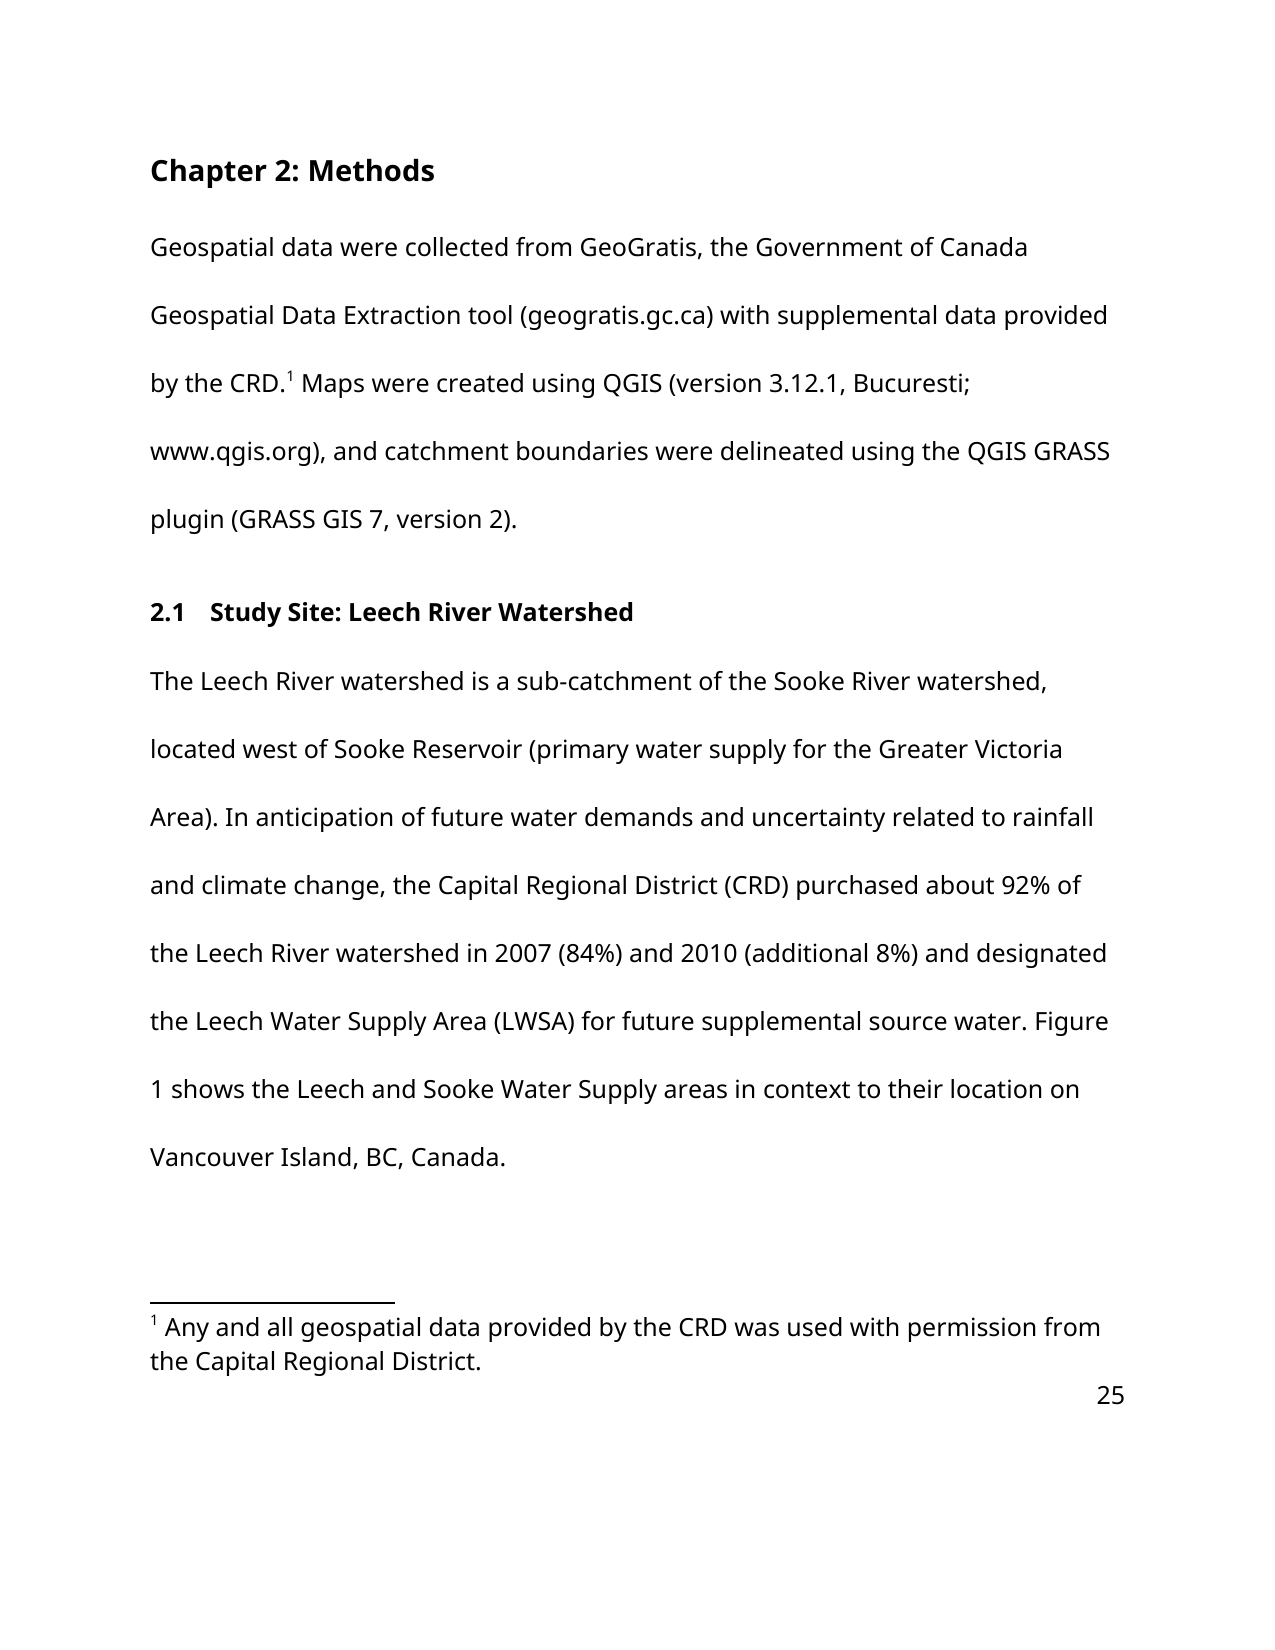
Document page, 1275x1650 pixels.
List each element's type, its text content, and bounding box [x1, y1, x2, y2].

text The Leech River watershed is a sub-catchment of the Sooke River watershed, located west of Sooke Reservoir (primary water supply for the Greater Victoria Area). In anticipation of future water demands and uncertainty related to rainfall and climate change, the Capital Regional District (CRD) purchased about 92% of the Leech River watershed in 2007 (84%) and 2010 (additional 8%) and designated the Leech Water Supply Area (LWSA) for future supplemental source water. Figure 1 shows the Leech and Sooke Water Supply areas in context to their location on Vancouver Island, BC, Canada. [150, 663, 1125, 1174]
subtitle Study Site: Leech River Watershed [150, 595, 1125, 629]
text Geospatial data were collected from GeoGratis, the Government of Canada Geospatial Data Extraction tool (geogratis.gc.ca) with supplemental data provided by the CRD. Maps were created using QGIS (version 3.12.1, Bucuresti; www.qgis.org), and catchment boundaries were delineated using the QGIS GRASS plugin (GRASS GIS 7, version 2). [150, 229, 1125, 536]
subtitle Methods [150, 150, 1125, 190]
